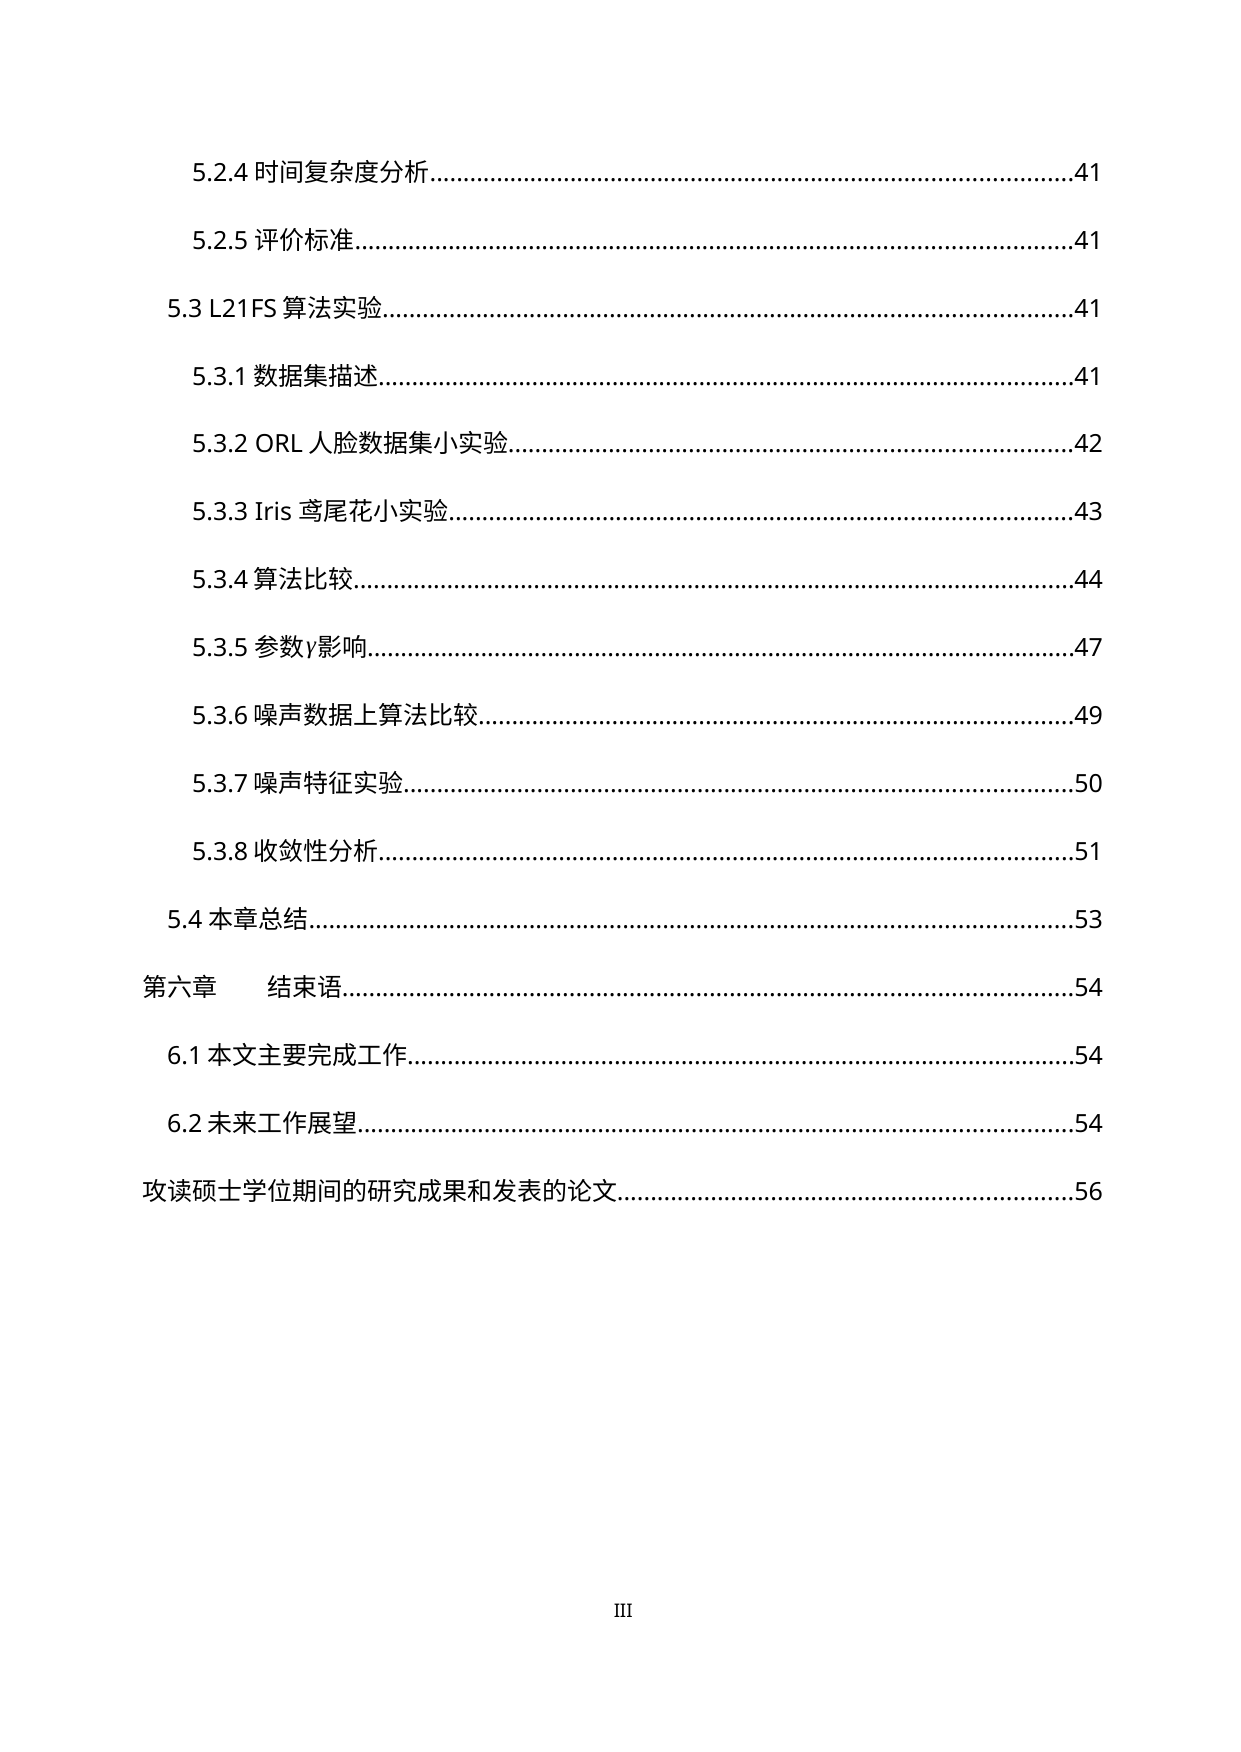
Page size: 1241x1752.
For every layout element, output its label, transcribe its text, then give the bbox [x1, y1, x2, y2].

text 6.1本文主要完成工作 54 [167, 1019, 1104, 1087]
text 5.3.2 ORL人脸数据集小实验 42 [192, 408, 1104, 476]
text 第六章 结束语 54 [142, 951, 1104, 1019]
text 5.4 本章总结 53 [167, 883, 1104, 951]
text 攻读硕士学位期间的研究成果和发表的论文 56 [142, 1155, 1104, 1223]
text 5.3.4算法比较 44 [192, 544, 1104, 612]
text 5.3.8收敛性分析 51 [192, 816, 1104, 883]
text 5.2.4 时间复杂度分析 41 [192, 136, 1104, 204]
text 5.3.3 Iris 鸢尾花小实验 43 [192, 476, 1104, 544]
text 5.3.7噪声特征实验 50 [192, 748, 1104, 816]
text 6.2未来工作展望 54 [167, 1087, 1104, 1155]
text 5.3.1数据集描述 41 [192, 340, 1104, 408]
text 5.3.5 参数影响 47 [192, 612, 1104, 680]
text 5.2.5 评价标准 41 [192, 204, 1104, 272]
text 5.3 L21FS算法实验 41 [167, 272, 1104, 340]
text 5.3.6噪声数据上算法比较 49 [192, 680, 1104, 748]
